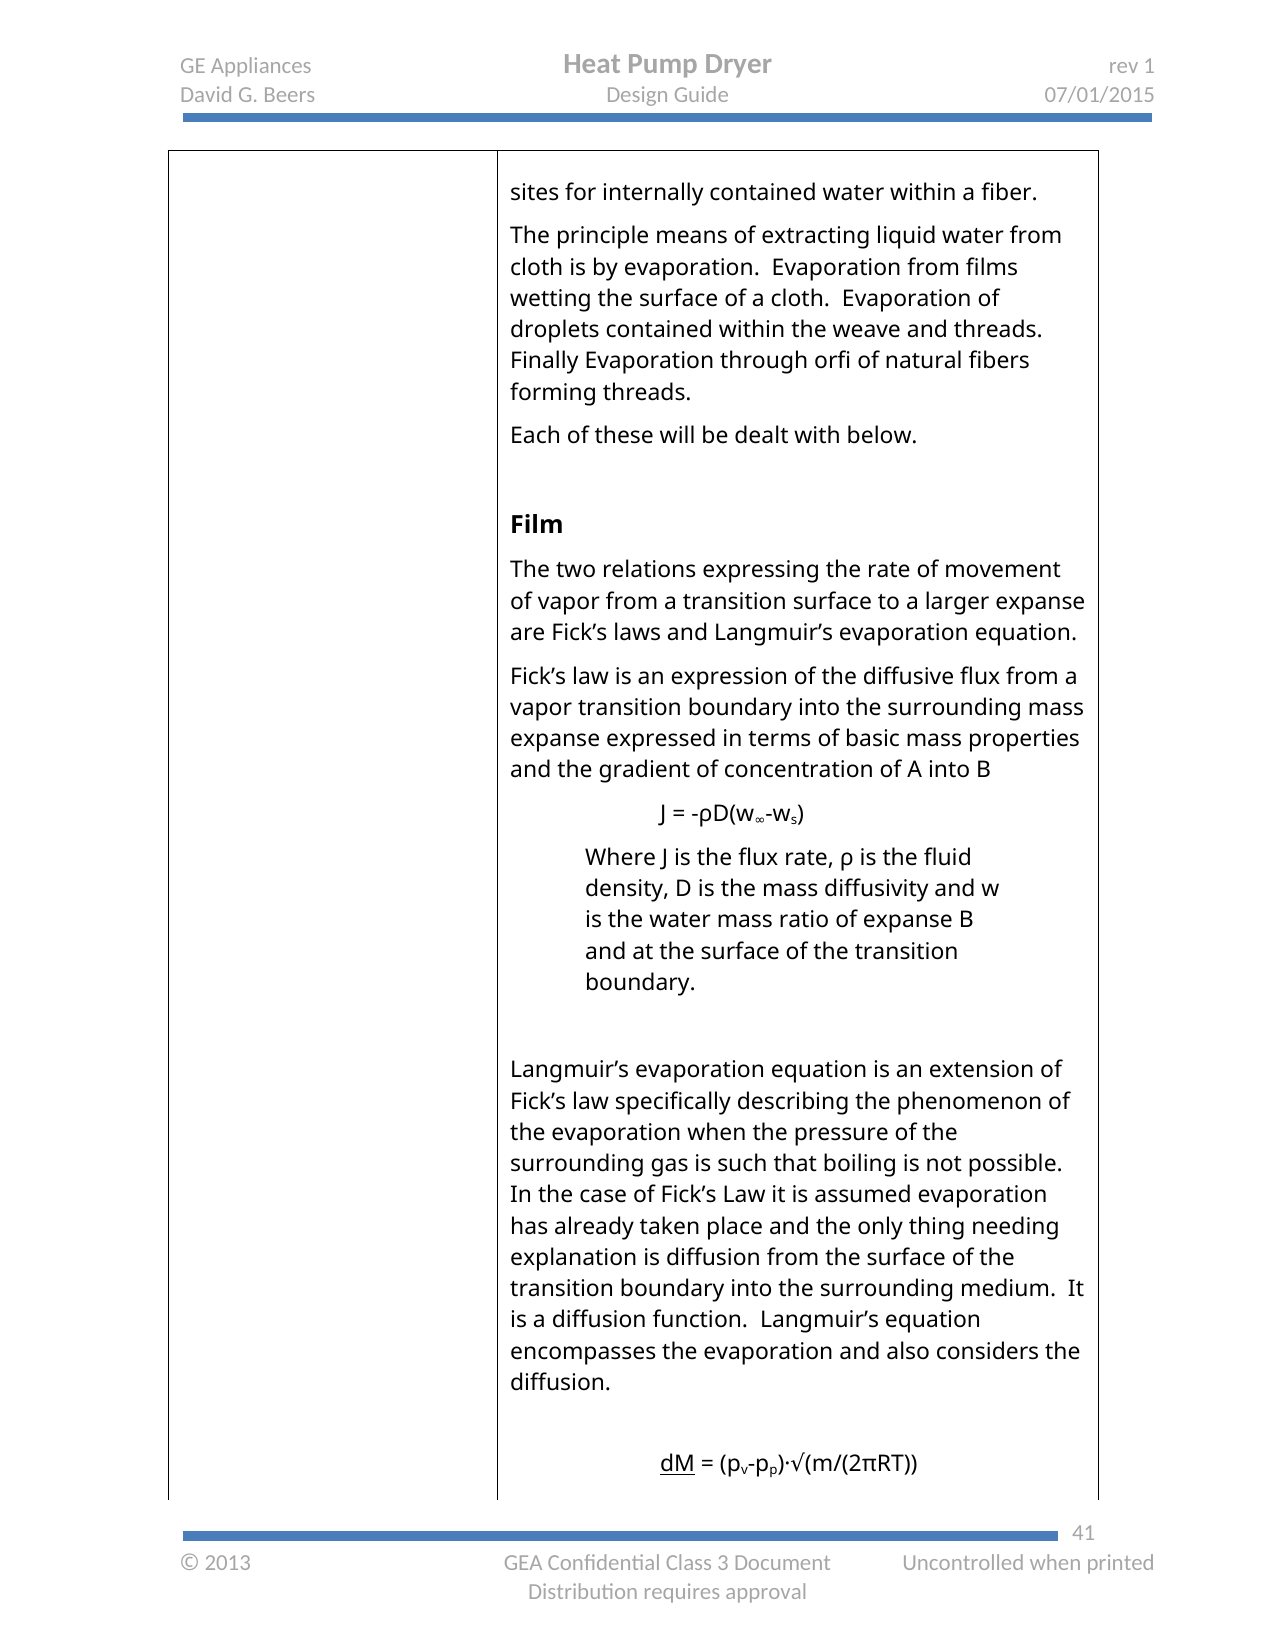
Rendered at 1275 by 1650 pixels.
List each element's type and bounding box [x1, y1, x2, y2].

table_cell [498, 151, 1098, 1500]
table_cell [169, 151, 497, 1500]
